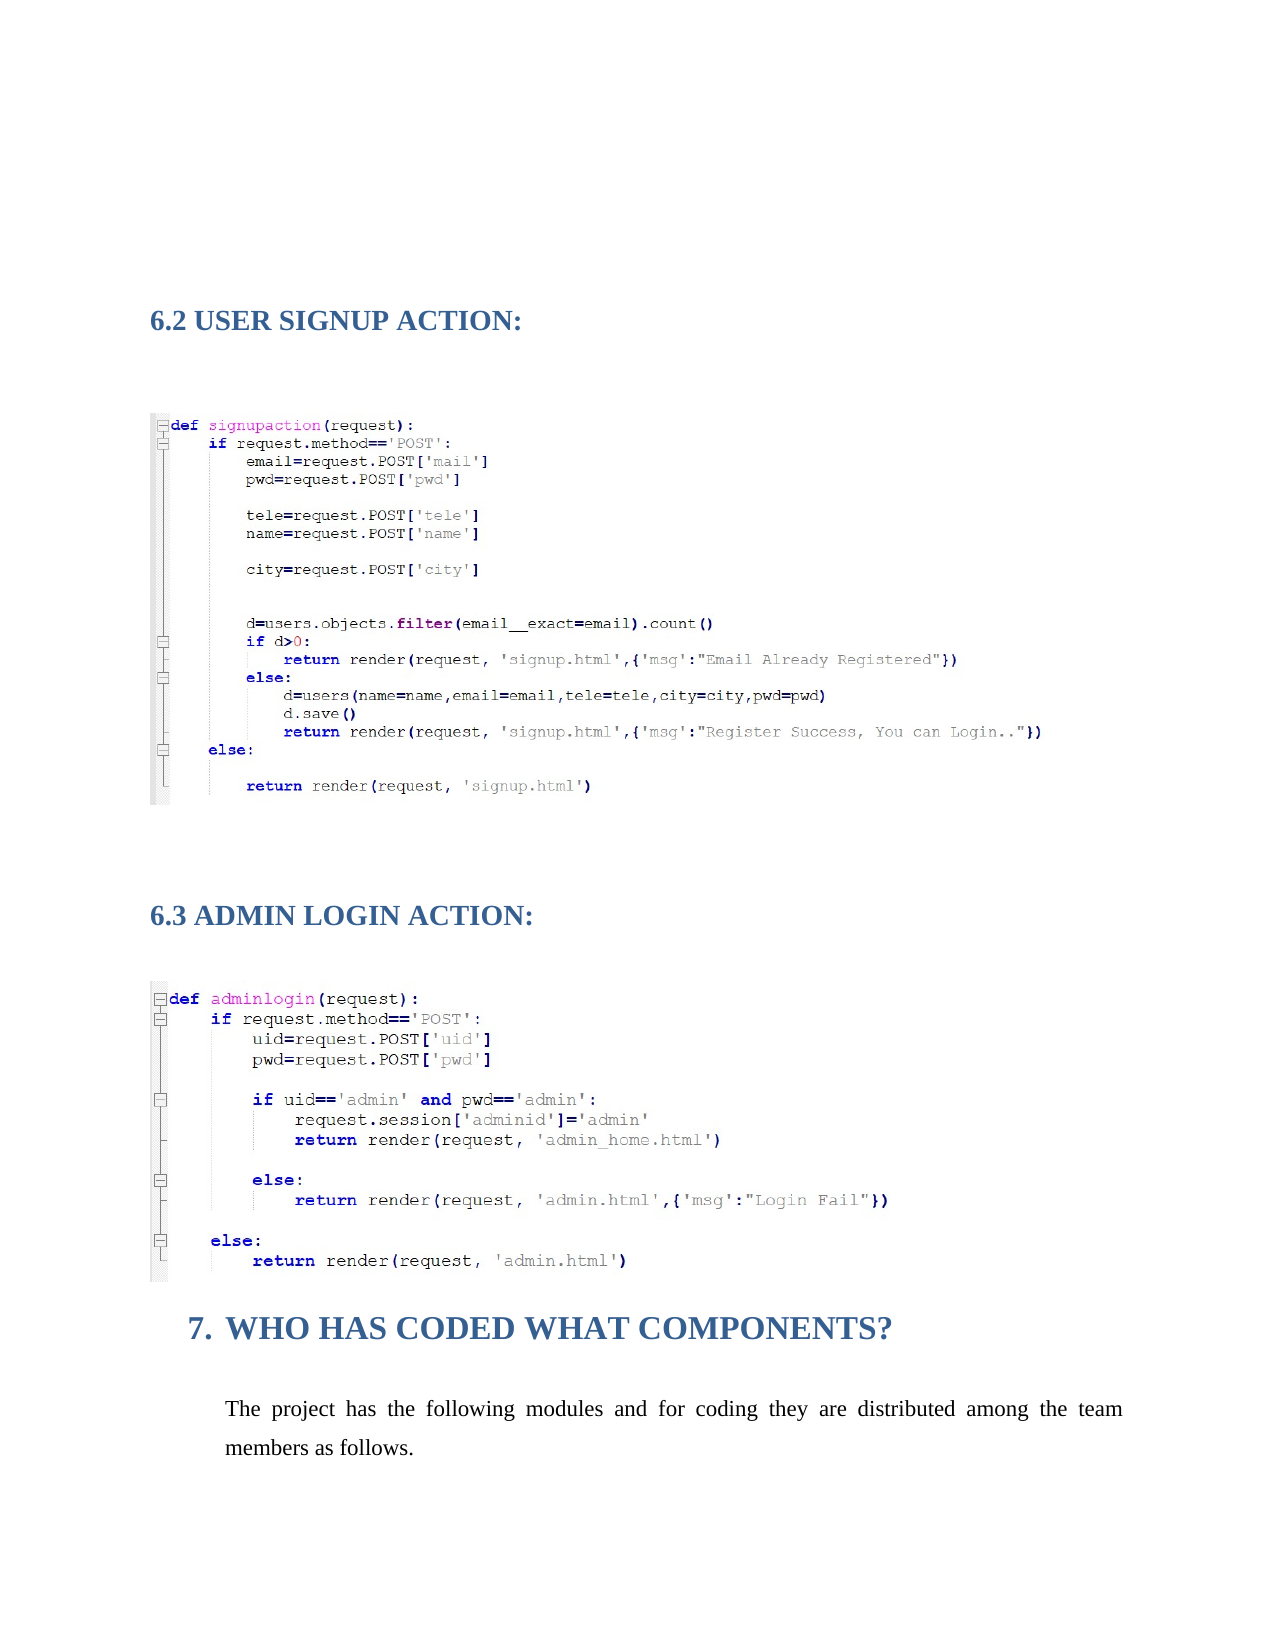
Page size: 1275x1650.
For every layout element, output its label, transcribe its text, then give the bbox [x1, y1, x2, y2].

picture [150, 981, 1125, 1282]
picture [150, 413, 1125, 805]
text 6.2 USER SIGNUP ACTION: [150, 303, 1125, 337]
list The project has the following modules and for coding they are distributed among the team members as follows. [225, 1395, 1125, 1461]
subtitle WHO HAS CODED WHAT COMPONENTS? [187, 1308, 1125, 1347]
subtitle 6.3 ADMIN LOGIN ACTION: [150, 898, 1125, 932]
